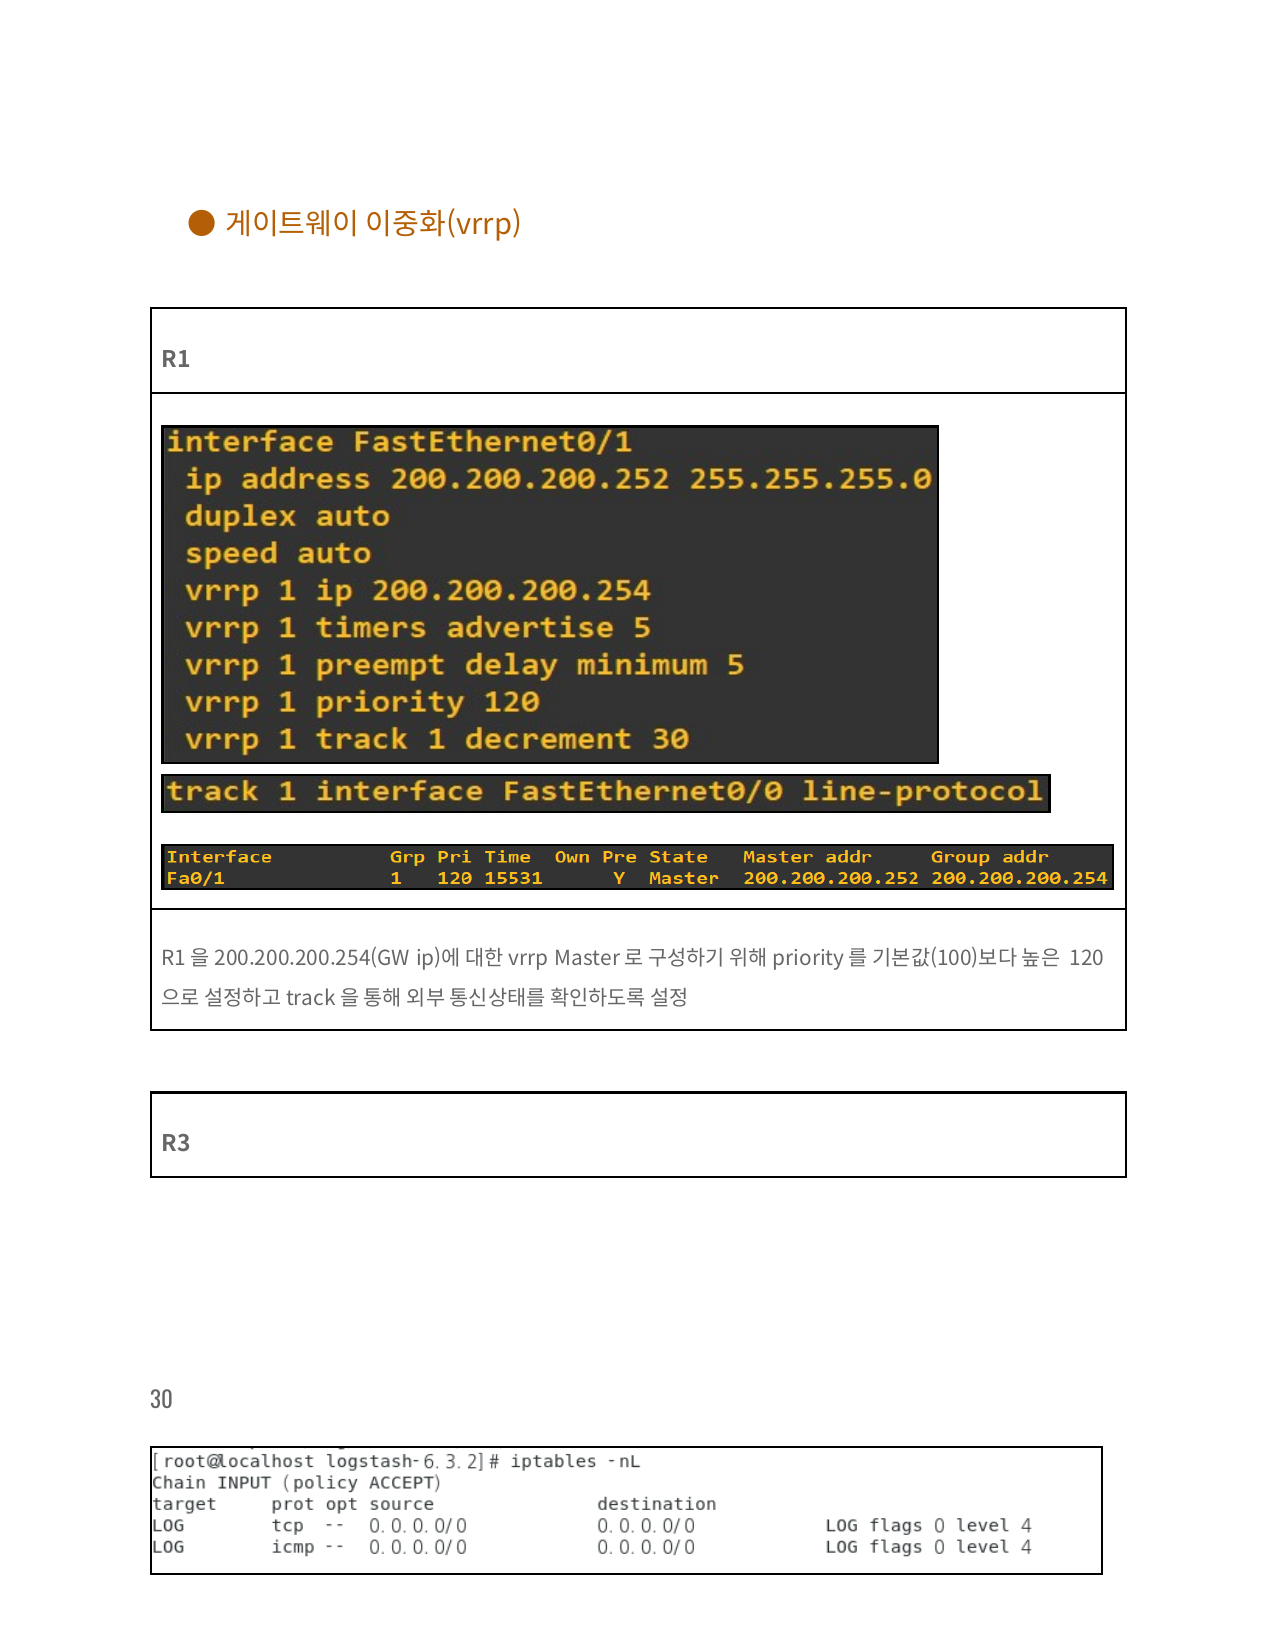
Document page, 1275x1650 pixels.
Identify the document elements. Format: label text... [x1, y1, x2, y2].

table_header R3 [152, 1094, 1125, 1176]
table_header R1 [152, 309, 1125, 392]
subtitle 게이트웨이 이중화(vrrp) [187, 200, 1125, 243]
picture [164, 428, 937, 762]
table_cell R1을 200.200.200.254(GW ip)에 대한 vrrp Master로 구성하기 위해 priority를 기본값(100)보다 높은 120으로 설정하고 track을 통해 외부 통신상태를 확인하도록 설정 [152, 910, 1125, 1029]
picture [164, 776, 1048, 811]
table_cell [152, 394, 1125, 908]
picture [164, 846, 1112, 888]
picture [152, 1448, 1101, 1573]
